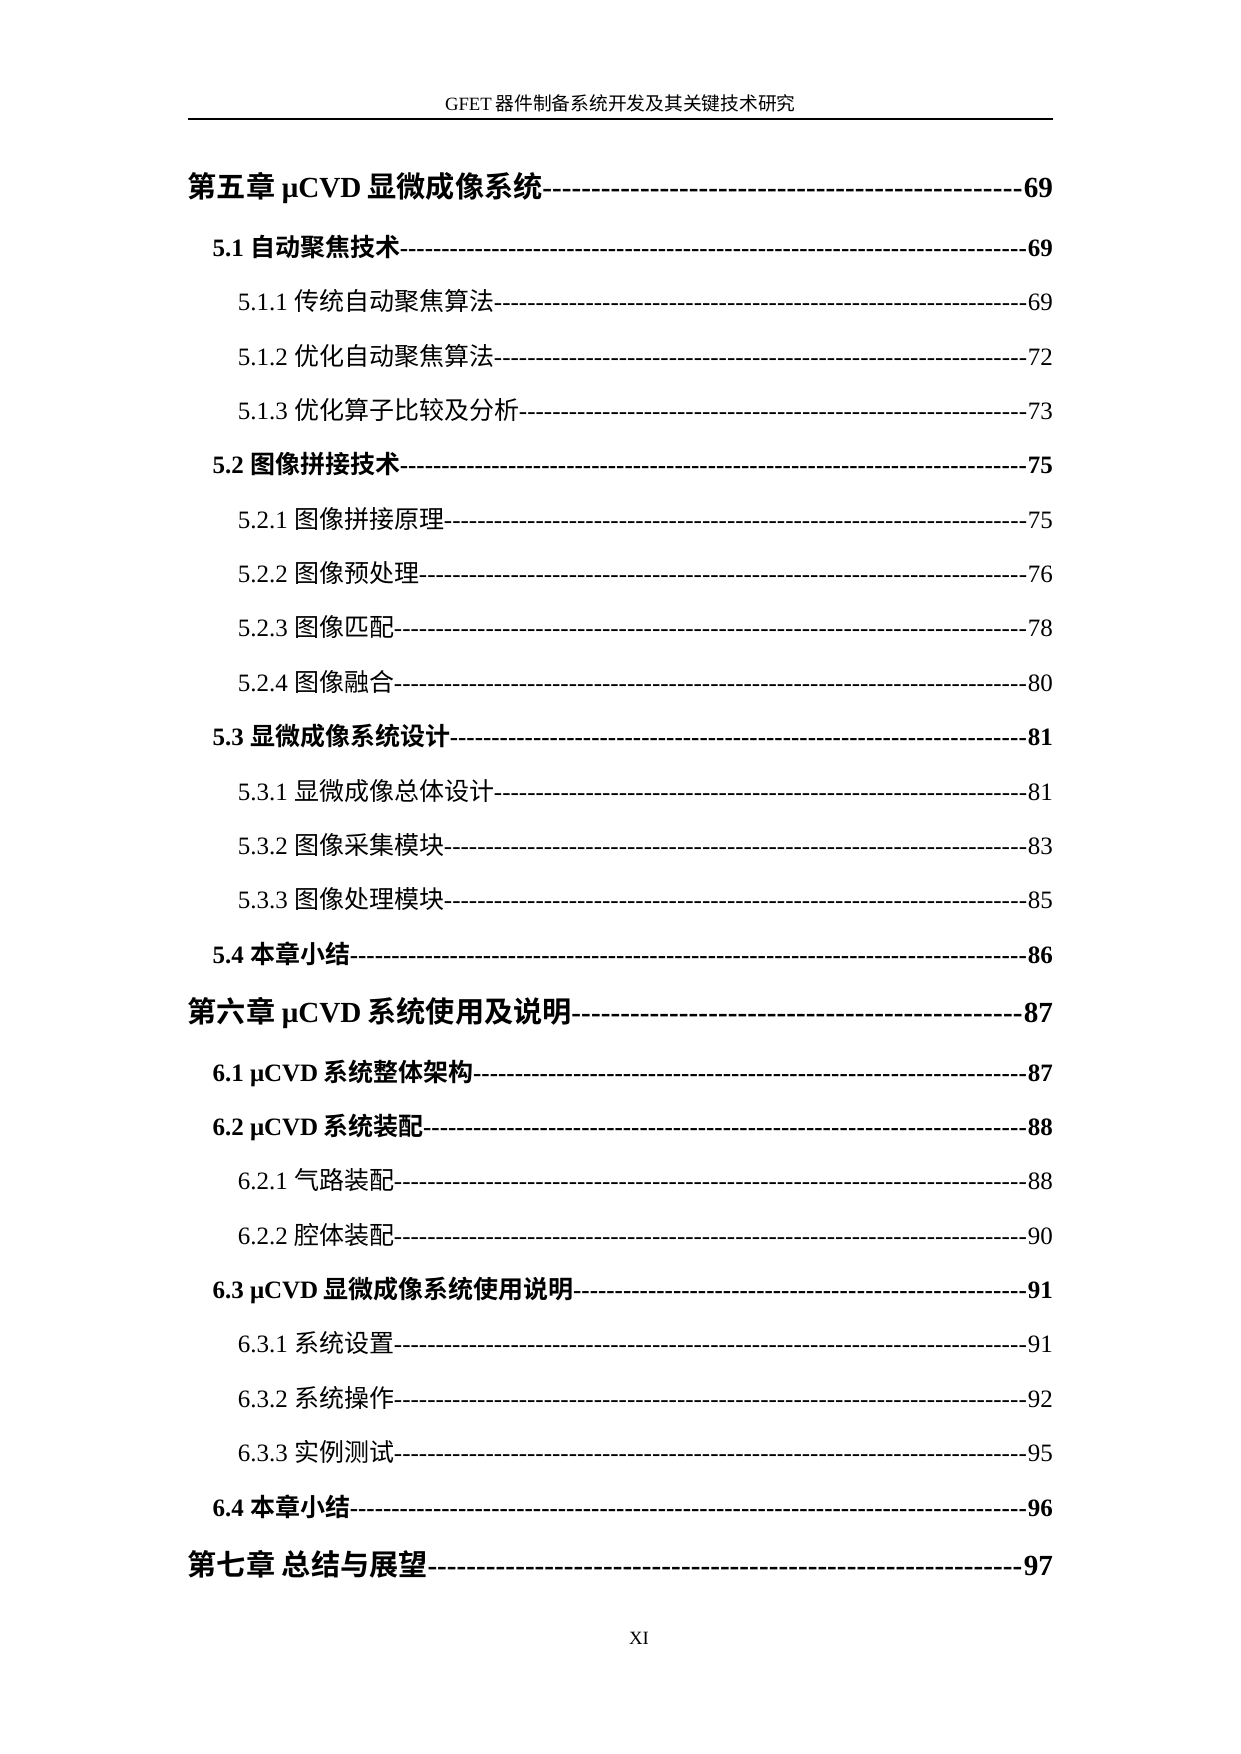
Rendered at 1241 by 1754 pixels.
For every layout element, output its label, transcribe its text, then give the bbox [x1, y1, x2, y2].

text 第六章 μCVD系统使用及说明 87 [187, 988, 1053, 1031]
text 6.3.3 实例测试 95 [238, 1433, 1053, 1469]
text 5.2.3 图像匹配 78 [238, 608, 1053, 644]
text 6.1 μCVD系统整体架构 87 [212, 1052, 1053, 1088]
text 5.3 显微成像系统设计 81 [212, 717, 1053, 753]
text 5.2 图像拼接技术 75 [212, 445, 1053, 481]
text 5.1.1 传统自动聚焦算法 69 [238, 282, 1053, 318]
text 5.3.1 显微成像总体设计 81 [238, 771, 1053, 807]
text 5.3.3 图像处理模块 85 [238, 880, 1053, 916]
text 5.1.2 优化自动聚焦算法 72 [238, 336, 1053, 372]
text 5.2.4 图像融合 80 [238, 662, 1053, 698]
text 6.3.1 系统设置 91 [238, 1324, 1053, 1360]
text 6.3 μCVD显微成像系统使用说明 91 [212, 1269, 1053, 1306]
text 6.3.2 系统操作 92 [238, 1378, 1053, 1414]
text 5.2.1 图像拼接原理 75 [238, 499, 1053, 535]
text 5.4 本章小结 86 [212, 934, 1053, 970]
text 6.2.2 腔体装配 90 [238, 1215, 1053, 1251]
text 第五章 μCVD显微成像系统 69 [187, 164, 1053, 206]
text 5.1.3 优化算子比较及分析 73 [238, 390, 1053, 427]
text 6.4 本章小结 96 [212, 1487, 1053, 1523]
text 第七章 总结与展望 97 [187, 1541, 1053, 1584]
text 5.3.2 图像采集模块 83 [238, 825, 1053, 862]
text 5.1 自动聚焦技术 69 [212, 227, 1053, 263]
text 6.2 μCVD系统装配 88 [212, 1106, 1053, 1143]
text 5.2.2 图像预处理 76 [238, 553, 1053, 590]
text 6.2.1 气路装配 88 [238, 1161, 1053, 1197]
